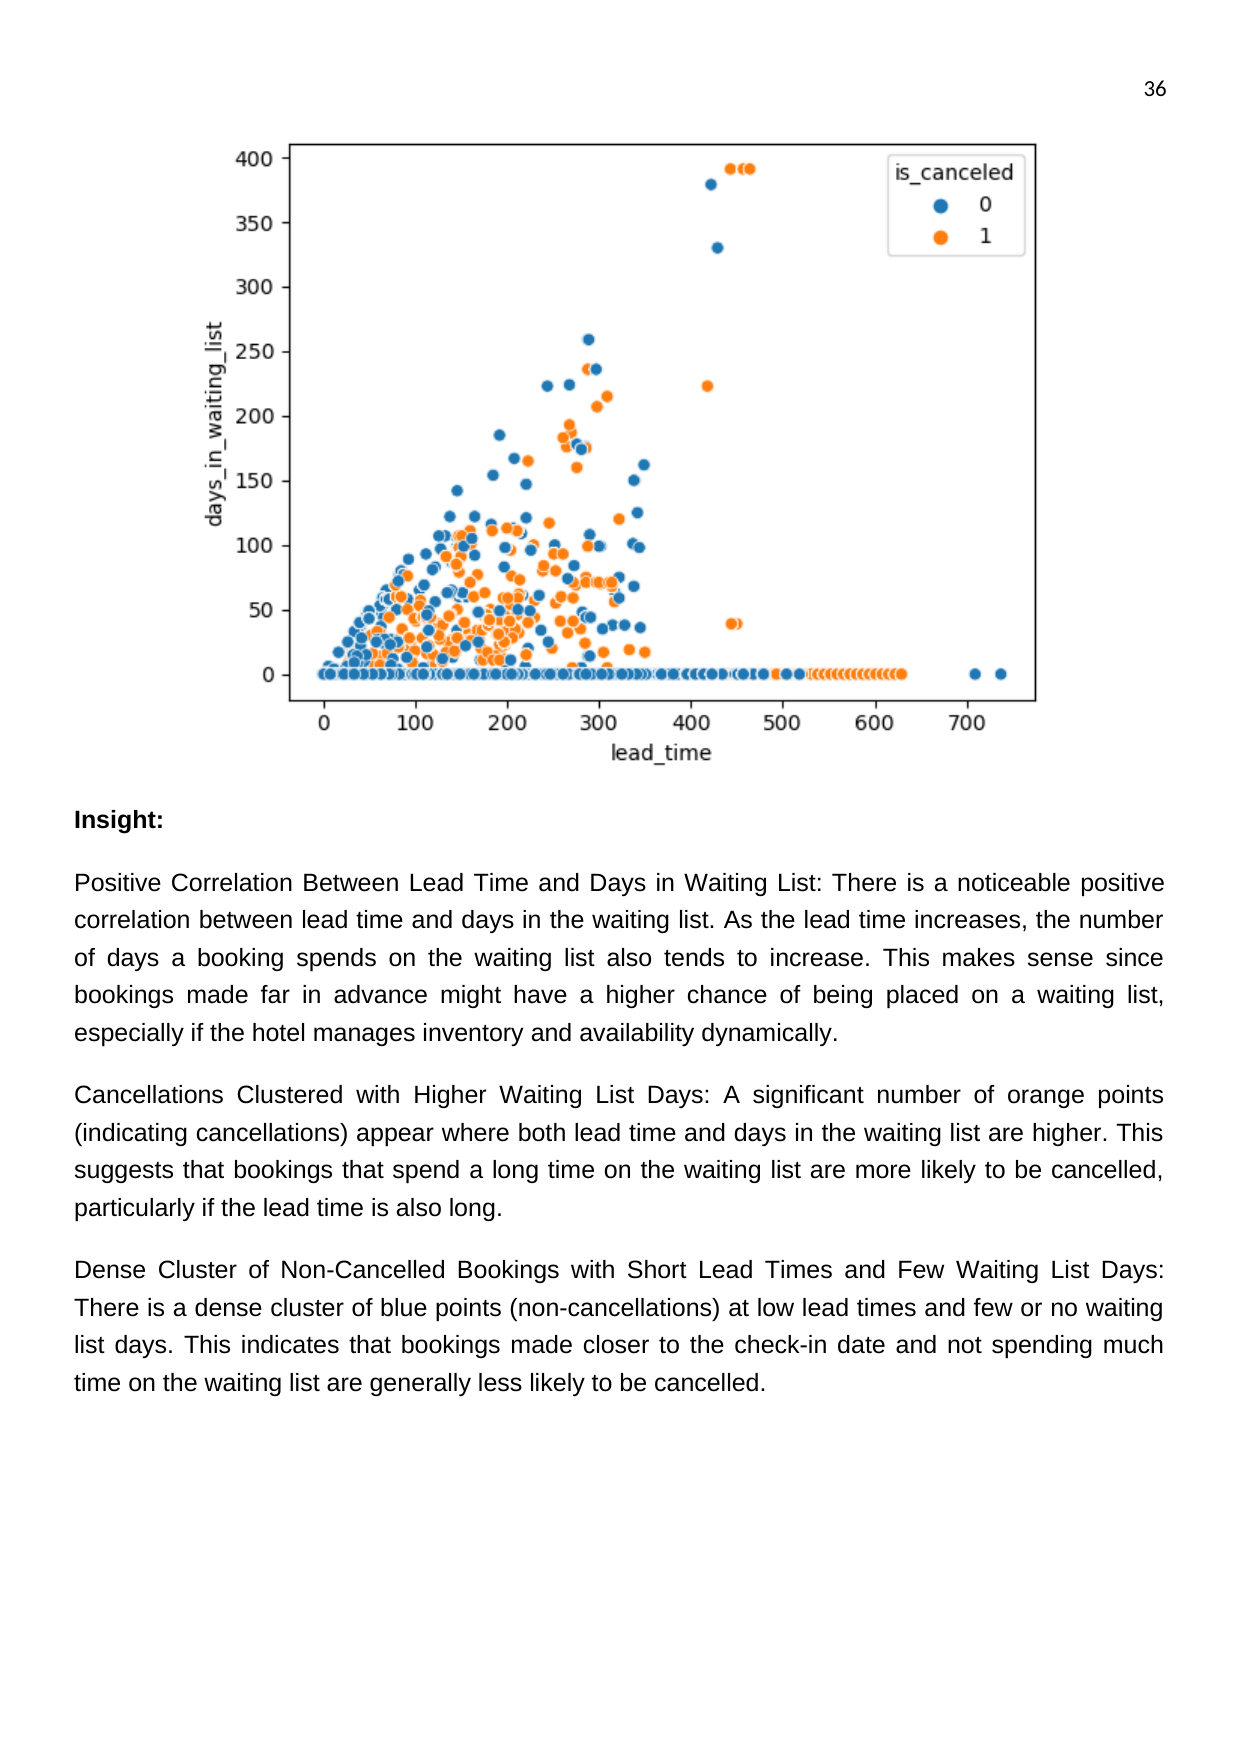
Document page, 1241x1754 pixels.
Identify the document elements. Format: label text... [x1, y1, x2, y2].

text Positive Correlation Between Lead Time and Days in Waiting List: There is a noticeable positive correlation between lead time and days in the waiting list. As the lead time increases, the number of days a booking spends on the waiting list also tends to increase. This makes sense since bookings made far in advance might have a higher chance of being placed on a waiting list, especially if the hotel manages inventory and availability dynamically. [74, 859, 1166, 1047]
text Insight: [74, 797, 1166, 834]
text Dense Cluster of Non-Cancelled Bookings with Short Lead Times and Few Waiting List Days: There is a dense cluster of blue points (non-cancellations) at low lead times and few or no waiting list days. This indicates that bookings made closer to the check-in date and not spending much time on the waiting list are generally less likely to be cancelled. [74, 1247, 1166, 1397]
text Cancellations Clustered with Higher Waiting List Days: A significant number of orange points (indicating cancellations) appear where both lead time and days in the waiting list are higher. This suggests that bookings that spend a long time on the waiting list are more likely to be cancelled, particularly if the lead time is also long. [74, 1072, 1166, 1222]
picture [191, 130, 1050, 780]
